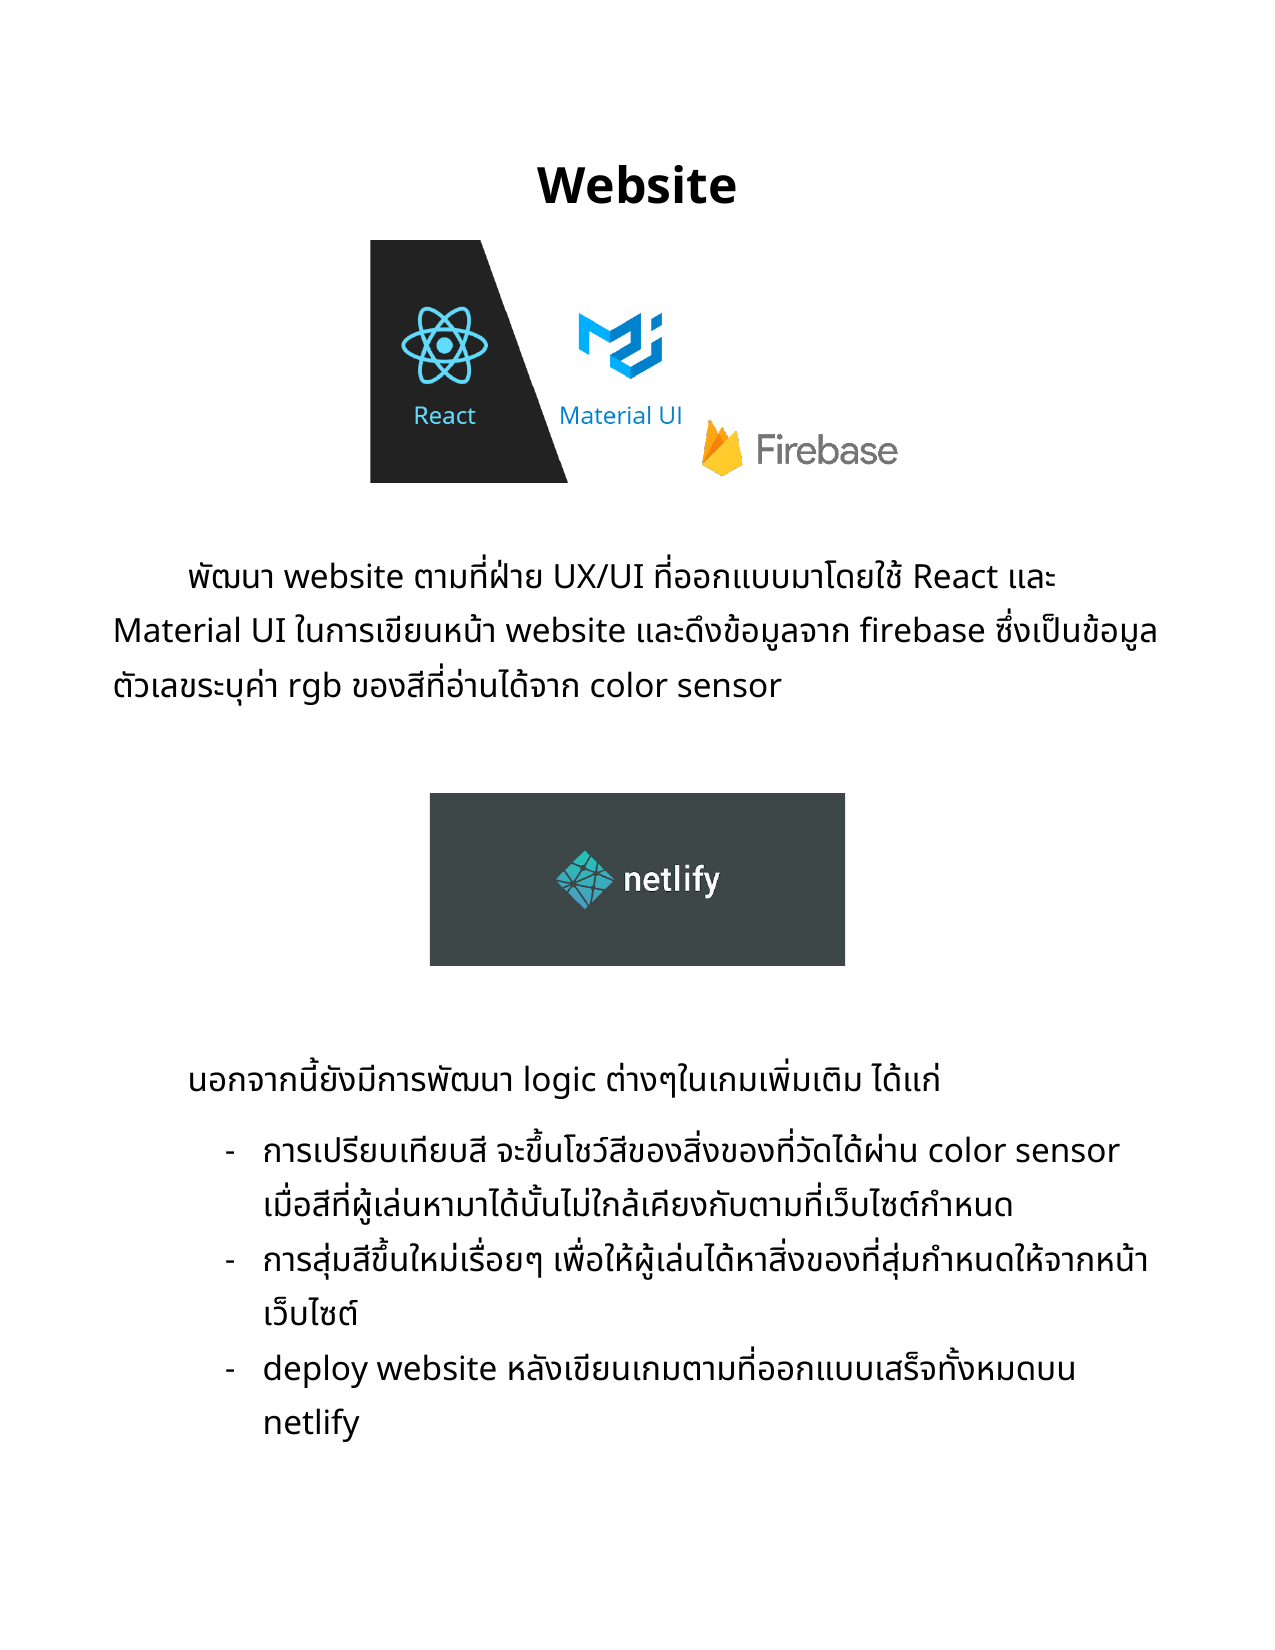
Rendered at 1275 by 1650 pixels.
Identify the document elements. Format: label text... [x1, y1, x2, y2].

picture [370, 240, 905, 483]
list deploy website หลังเขียนเกมตามที่ออกแบบเสร็จทั้งหมดบน netlify [225, 1344, 1162, 1444]
text พัฒนา website ตามที่ฝ่าย UX/UI ที่ออกแบบมาโดยใช้ React และ Material UI ในการเขียนหน้า website และดึงข้อมูลจาก firebase ซึ่งเป็นข้อมูลตัวเลขระบุค่า rgb ของสีที่อ่านได้จาก color sensor [112, 552, 1162, 712]
text นอกจากนี้ยังมีการพัฒนา logic ต่างๆในเกมเพิ่มเติม ได้แก่ [112, 1055, 1162, 1106]
picture [429, 793, 846, 966]
list การสุ่มสีขึ้นใหม่เรื่อยๆ เพื่อให้ผู้เล่นได้หาสิ่งของที่สุ่มกำหนดให้จากหน้าเว็บไซต์ [225, 1236, 1162, 1340]
text Website [112, 150, 1162, 218]
list การเปรียบเทียบสี จะขึ้นโชว์สีของสิ่งของที่วัดได้ผ่าน color sensor เมื่อสีที่ผู้เล่นหามาได้นั้นไม่ใกล้เคียงกับตามที่เว็บไซต์กำหนด [225, 1127, 1162, 1232]
